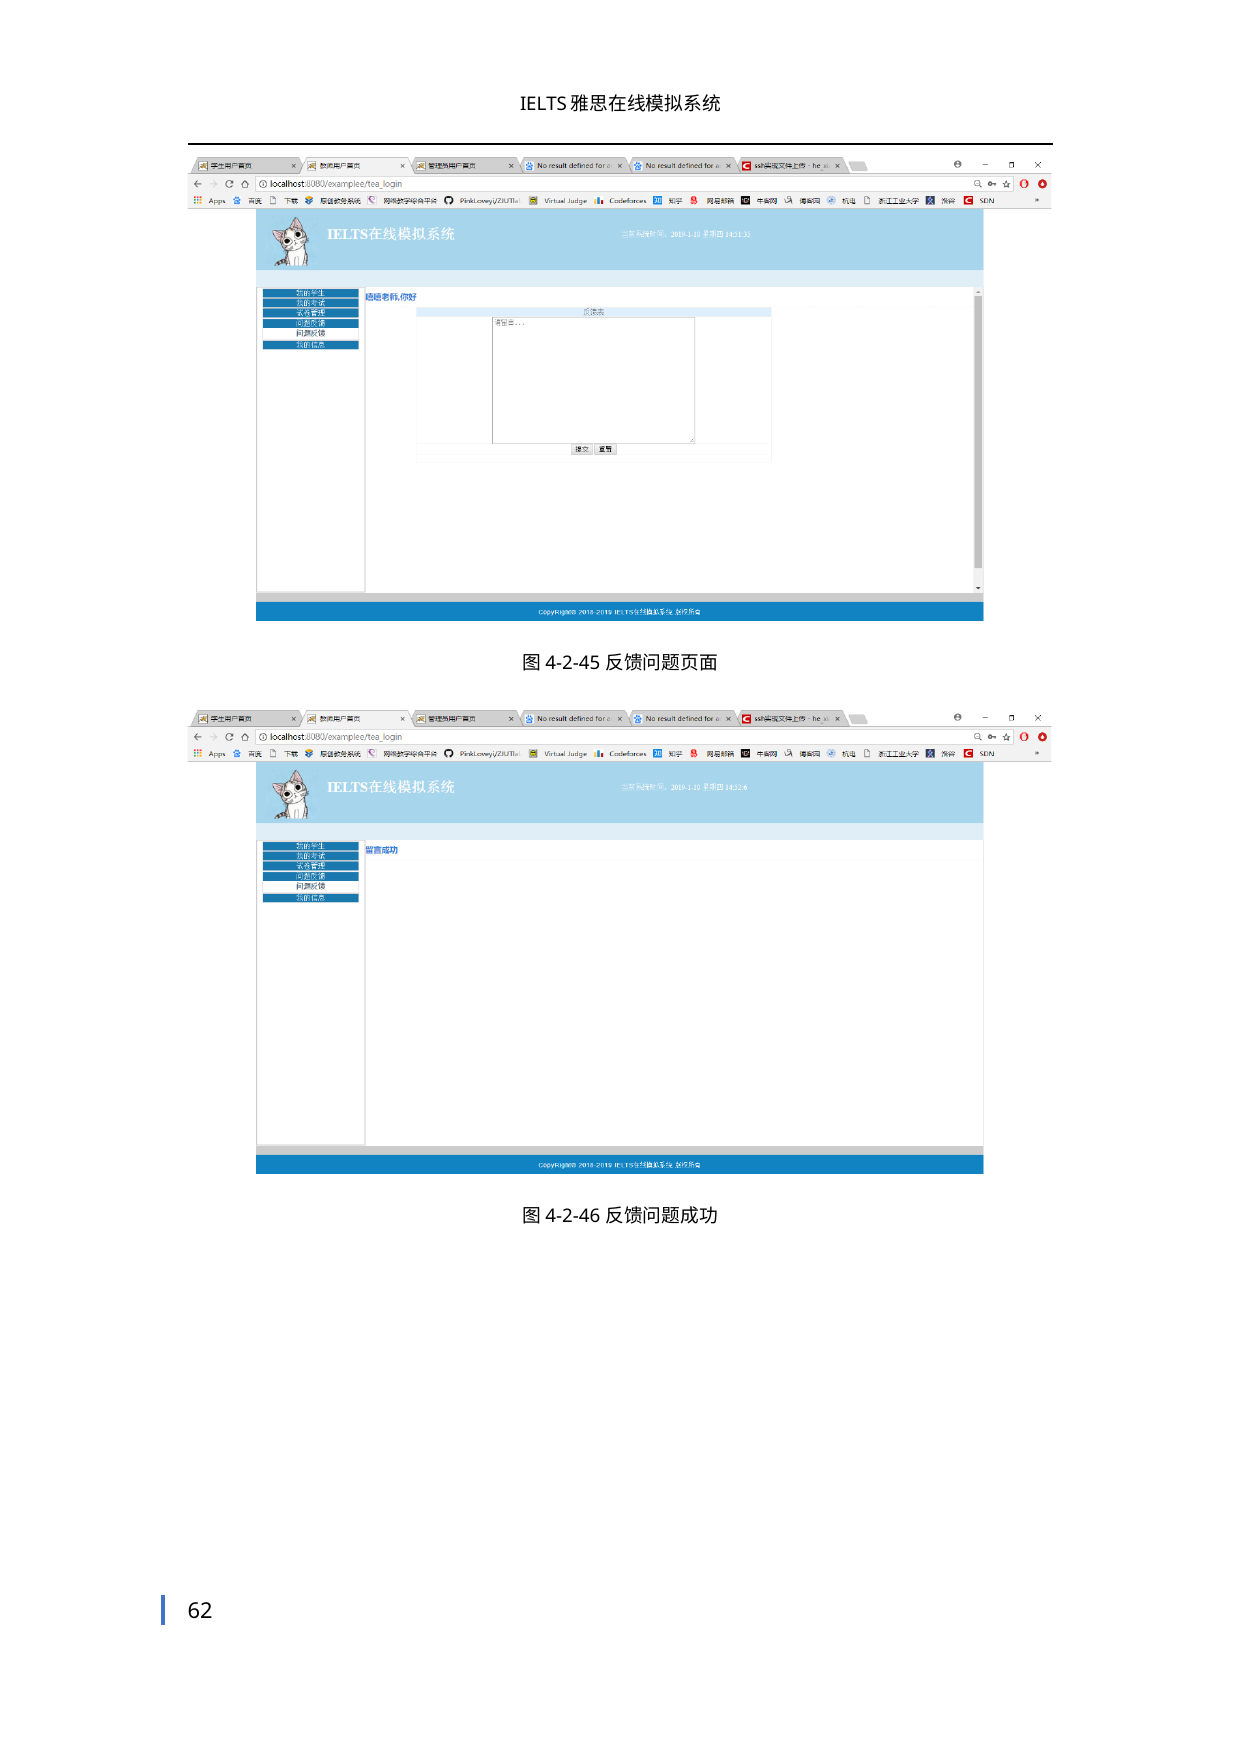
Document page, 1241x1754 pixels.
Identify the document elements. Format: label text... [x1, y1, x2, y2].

text 图4-2-46 反馈问题成功 [187, 1198, 1053, 1230]
picture [187, 710, 1052, 1174]
picture [187, 157, 1052, 621]
text 图4-2-45 反馈问题页面 [187, 645, 1053, 678]
